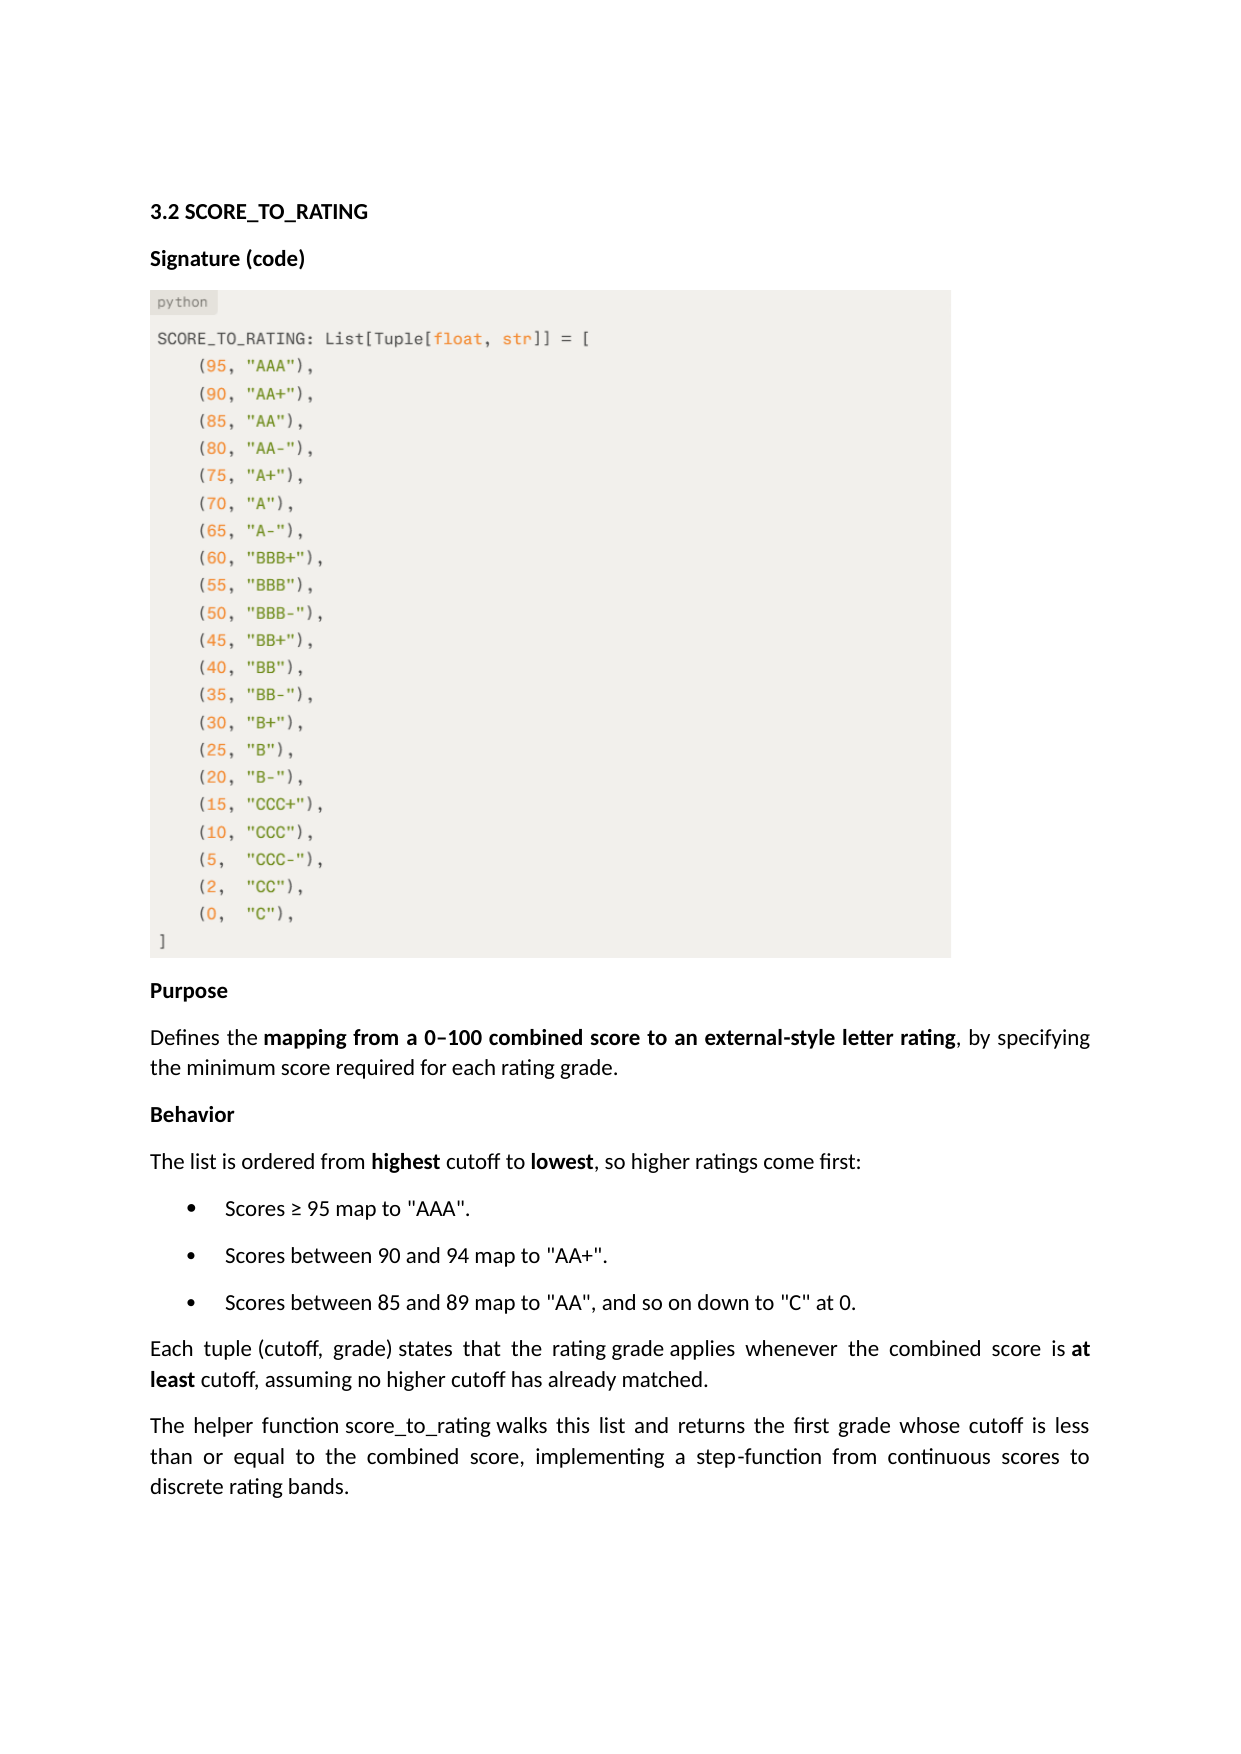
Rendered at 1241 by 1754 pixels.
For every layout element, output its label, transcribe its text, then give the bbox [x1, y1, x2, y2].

text The helper function score_to_rating walks this list and returns the first grade whose cutoff is less than or equal to the combined score, implementing a step-function from continuous scores to discrete rating bands.​ [150, 1412, 1090, 1500]
text Signature (code) [150, 244, 1090, 272]
text 3.2 SCORE_TO_RATING [150, 197, 1090, 225]
list Scores between 85 and 89 map to "AA", and so on down to "C" at 0.​ [187, 1288, 1090, 1316]
list Scores ≥ 95 map to "AAA". [187, 1194, 1090, 1222]
text Each tuple (cutoff, grade) states that the rating grade applies whenever the combined score is at least cutoff, assuming no higher cutoff has already matched. [150, 1334, 1090, 1393]
text Defines the mapping from a 0–100 combined score to an external-style letter rating, by specifying the minimum score required for each rating grade.​ [150, 1023, 1090, 1081]
text Purpose [150, 976, 1090, 1004]
list Scores between 90 and 94 map to "AA+". [187, 1241, 1090, 1269]
text Behavior [150, 1100, 1090, 1128]
picture [150, 290, 952, 958]
text The list is ordered from highest cutoff to lowest, so higher ratings come first: [150, 1147, 1090, 1175]
